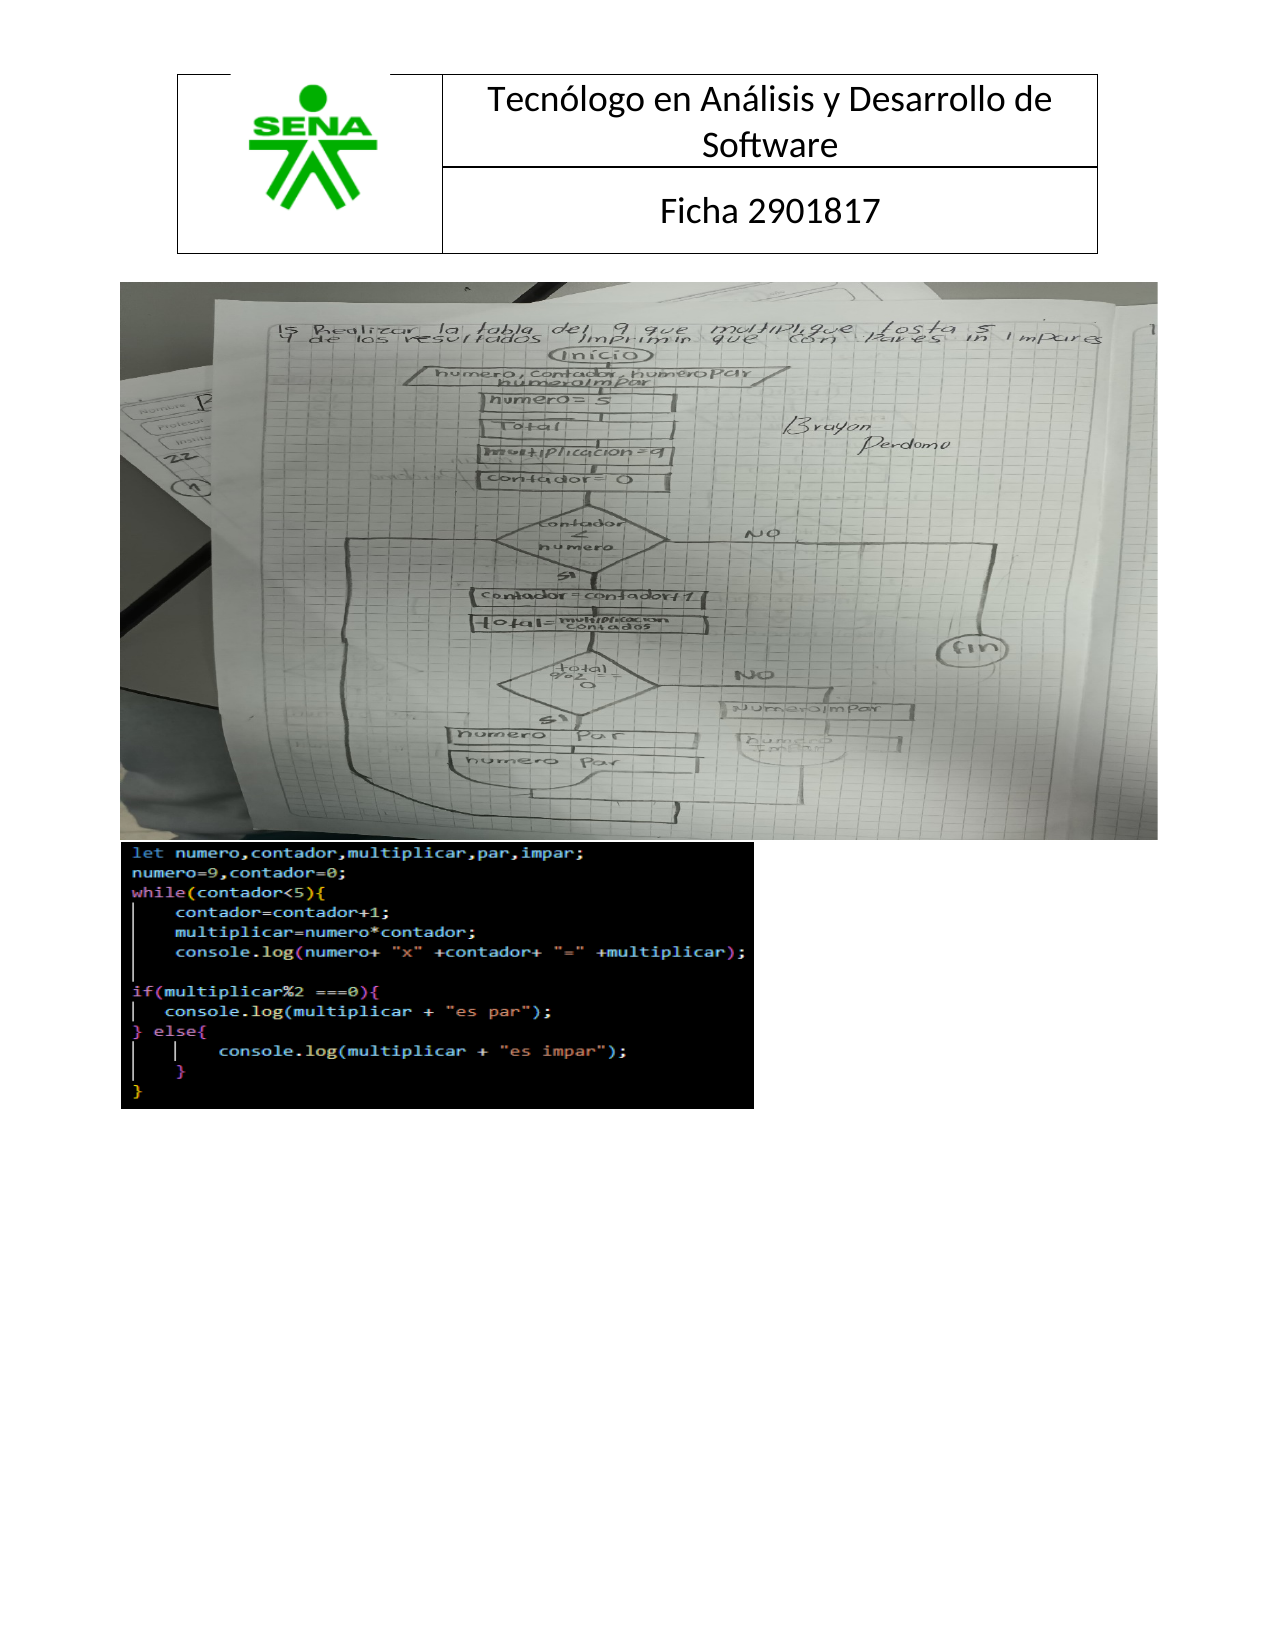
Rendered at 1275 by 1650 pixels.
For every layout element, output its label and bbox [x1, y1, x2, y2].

picture [121, 842, 754, 1109]
picture [120, 282, 1158, 840]
picture [230, 74, 390, 226]
